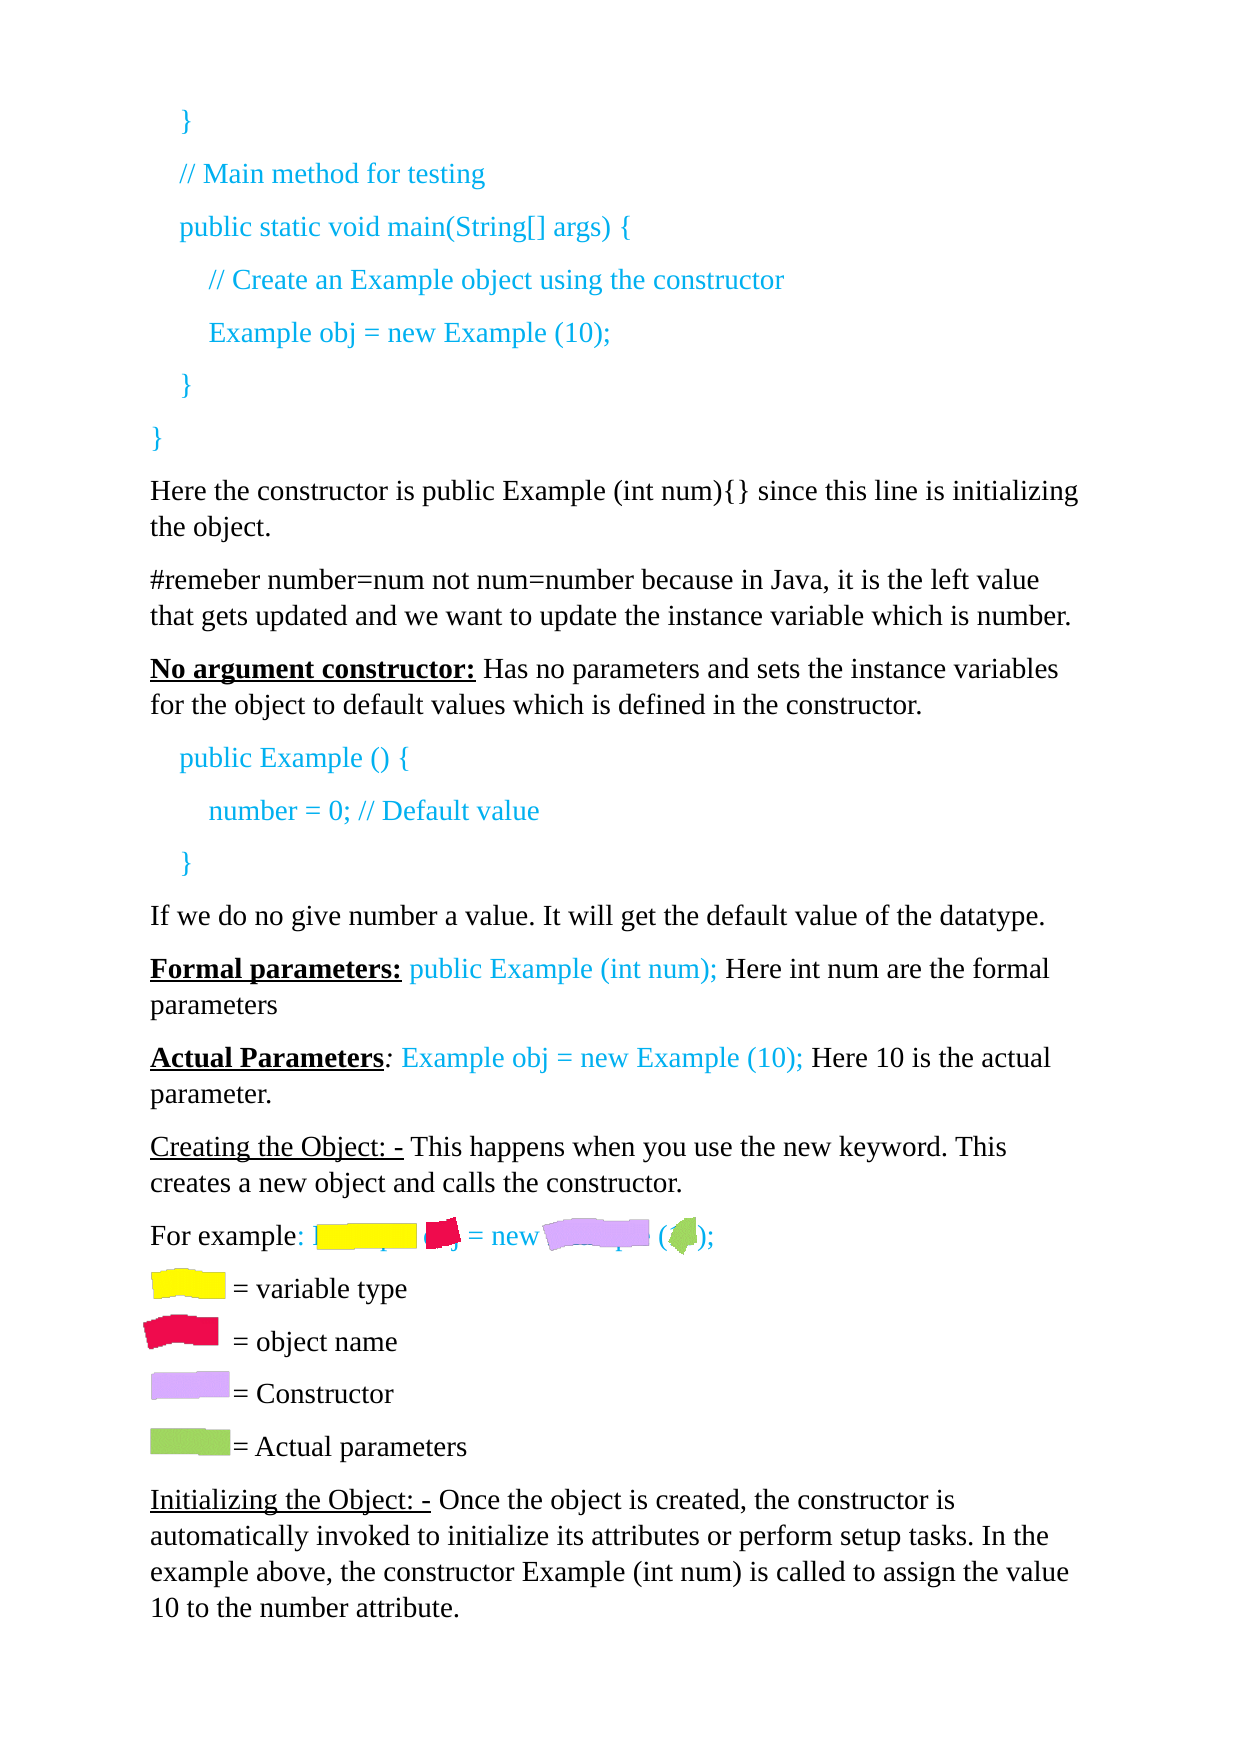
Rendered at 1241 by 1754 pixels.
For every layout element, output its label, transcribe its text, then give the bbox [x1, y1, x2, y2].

text number = 0; // Default value [150, 793, 1090, 826]
picture [140, 1311, 224, 1353]
text Example obj = new Example (10); [150, 315, 1090, 348]
text } [150, 420, 1090, 454]
picture [311, 1214, 463, 1255]
text For example: Example obj = new Example (10); [700, 1218, 1090, 1252]
text } [150, 367, 1090, 401]
text #remeber number=num not num=number because in Java, it is the left value that gets updated and we want to update the instance variable which is number. [150, 562, 1090, 632]
text // Main method for testing [150, 156, 1090, 190]
picture [145, 1423, 236, 1461]
text public Example () { [150, 740, 1090, 773]
text Here the constructor is public Example (int num){} since this line is initializing the object. [150, 473, 1090, 543]
picture [147, 1265, 231, 1305]
text = Constructor [150, 1377, 1090, 1410]
picture [146, 1366, 235, 1404]
text Creating the Object: - This happens when you use the new keyword. This creates a new object and calls the constructor. [150, 1129, 1090, 1199]
text = Actual parameters [150, 1429, 1090, 1463]
picture [664, 1213, 700, 1257]
text } [150, 846, 1090, 879]
text = variable type [231, 1271, 1090, 1304]
text Formal parameters: public Example (int num); Here int num are the formal parameters [150, 951, 1090, 1021]
text public static void main(String[] args) { [150, 209, 1090, 243]
text Actual Parameters: Example obj = new Example (10); Here 10 is the actual parameter. [150, 1040, 1090, 1110]
picture [759, 1049, 763, 1065]
text // Create an Example object using the constructor [150, 262, 1090, 295]
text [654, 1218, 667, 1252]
picture [540, 1214, 654, 1253]
text If we do no give number a value. It will get the default value of the datatype. [150, 898, 1090, 932]
text For example: Example obj = new Example (10); [150, 1218, 311, 1252]
text = object name [150, 1324, 1090, 1357]
text } [150, 103, 1090, 137]
text No argument constructor: Has no parameters and sets the instance variables for the object to default values which is defined in the constructor. [150, 651, 1090, 721]
text Initializing the Object: - Once the object is created, the constructor is automatically invoked to initialize its attributes or perform setup tasks. In the example above, the constructor Example (int num) is called to assign the value 10 to the number attribute. [150, 1482, 1090, 1624]
